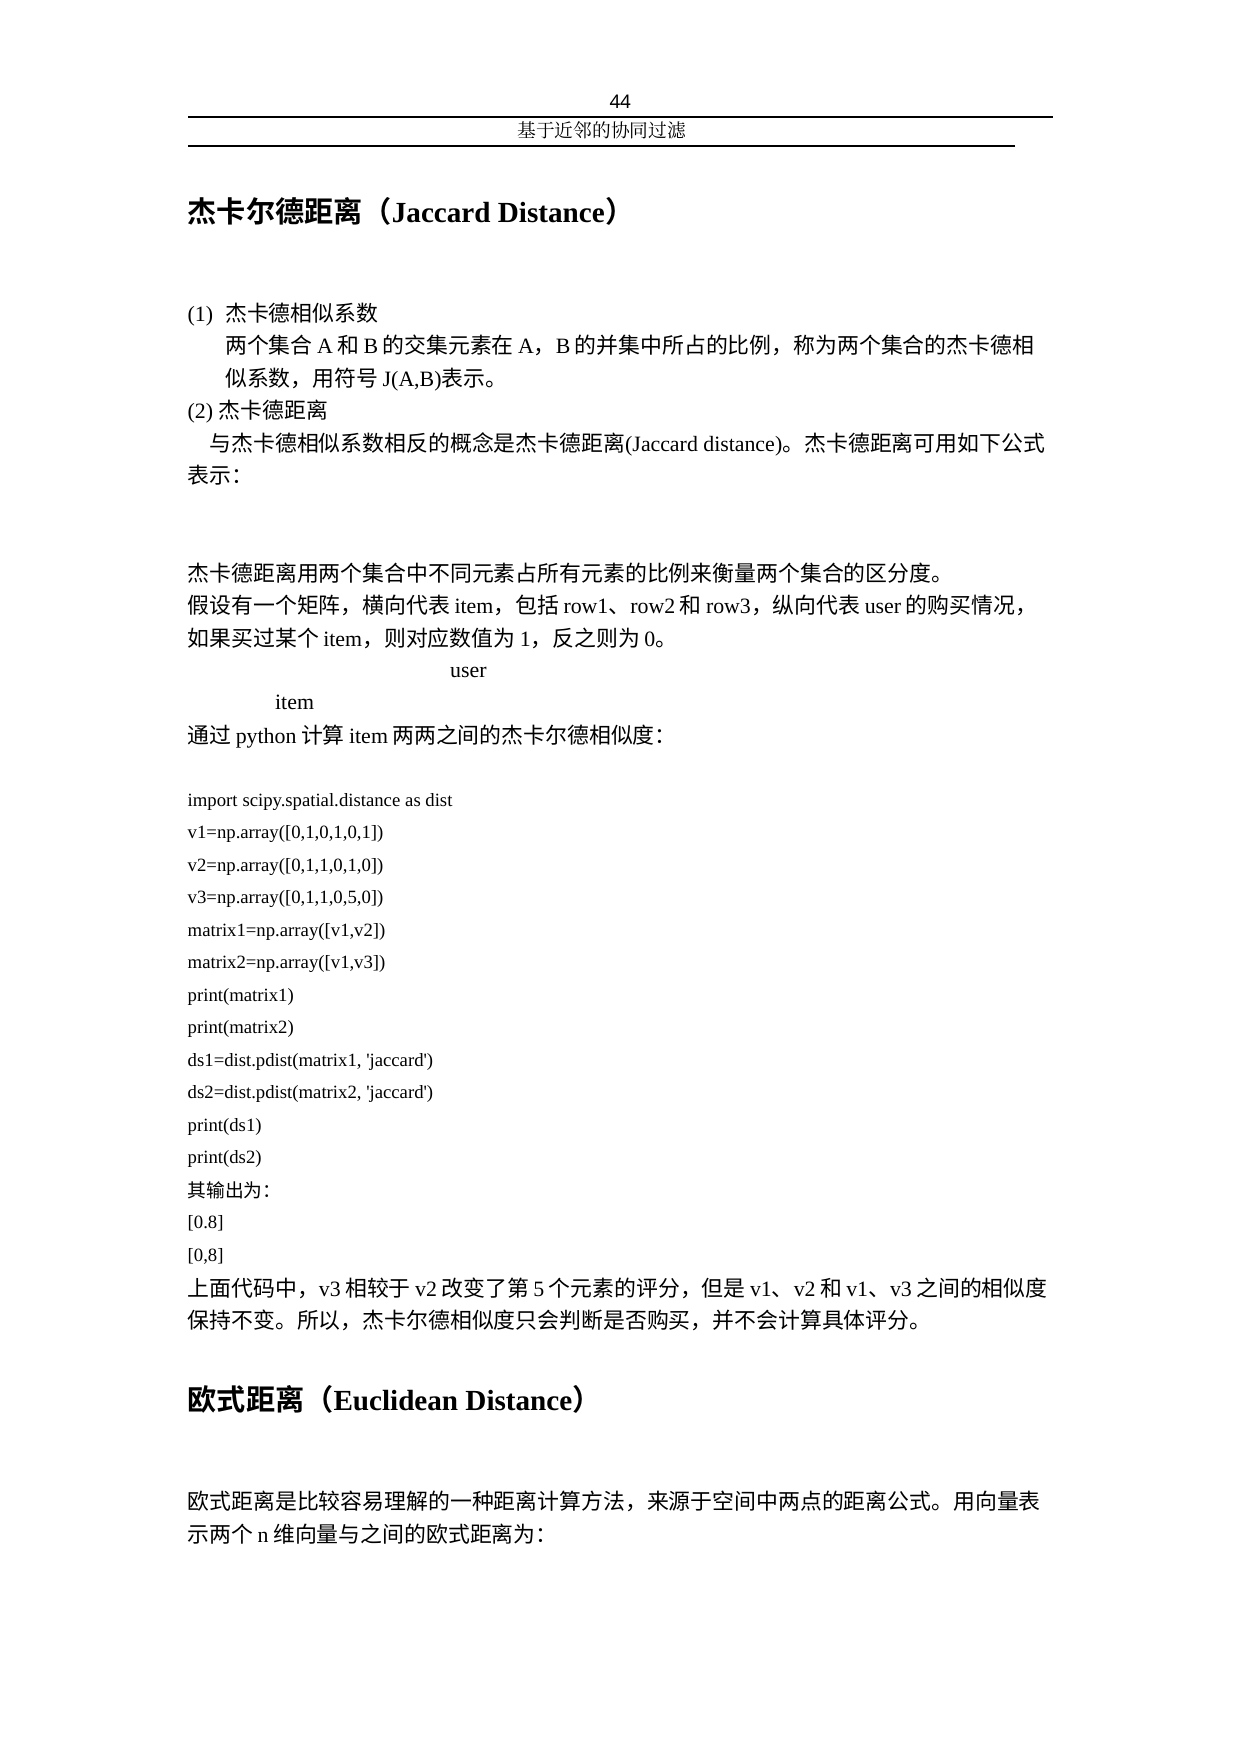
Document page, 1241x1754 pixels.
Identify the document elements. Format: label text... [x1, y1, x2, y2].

text import scipy.spatial.distance as dist [187, 783, 1053, 816]
text print(matrix1) [187, 978, 1053, 1011]
text 其输出为： [187, 1173, 1053, 1206]
text print(matrix2) [187, 1011, 1053, 1043]
text [0,8] [187, 1238, 1053, 1271]
text print(ds2) [187, 1141, 1053, 1173]
text 欧式距离是比较容易理解的一种距离计算方法，来源于空间中两点的距离公式。用向量表示两个n维向量与之间的欧式距离为： [187, 1484, 1053, 1549]
list 杰卡德相似系数 两个集合A和B的交集元素在A，B的并集中所占的比例，称为两个集合的杰卡德相似系数，用符号J(A,B)表示。 [187, 296, 1053, 393]
text user [187, 653, 1053, 686]
text v2=np.array([0,1,1,0,1,0]) [187, 848, 1053, 881]
text 假设有一个矩阵，横向代表item，包括row1、row2和row3，纵向代表user的购买情况，如果买过某个item，则对应数值为1，反之则为0。 [187, 588, 1053, 653]
text ds2=dist.pdist(matrix2, 'jaccard') [187, 1076, 1053, 1108]
text 通过python计算item两两之间的杰卡尔德相似度： [187, 718, 1053, 751]
text 杰卡德距离用两个集合中不同元素占所有元素的比例来衡量两个集合的区分度。 [187, 556, 1053, 588]
text (2) 杰卡德距离 与杰卡德相似系数相反的概念是杰卡德距离(Jaccard distance)。杰卡德距离可用如下公式表示： [187, 393, 1053, 491]
text [0.8] [187, 1206, 1053, 1238]
text print(ds1) [187, 1108, 1053, 1141]
subtitle 杰卡尔德距离（Jaccard Distance） [187, 177, 1053, 242]
text item [231, 686, 1053, 718]
text matrix2=np.array([v1,v3]) [187, 946, 1053, 978]
text ds1=dist.pdist(matrix1, 'jaccard') [187, 1043, 1053, 1076]
text v1=np.array([0,1,0,1,0,1]) [187, 816, 1053, 848]
text 上面代码中，v3相较于v2改变了第5个元素的评分，但是v1、v2和v1、v3之间的相似度保持不变。所以，杰卡尔德相似度只会判断是否购买，并不会计算具体评分。 [187, 1271, 1053, 1336]
subtitle 欧式距离（Euclidean Distance） [187, 1365, 1053, 1430]
text matrix1=np.array([v1,v2]) [187, 913, 1053, 946]
text v3=np.array([0,1,1,0,5,0]) [187, 881, 1053, 913]
